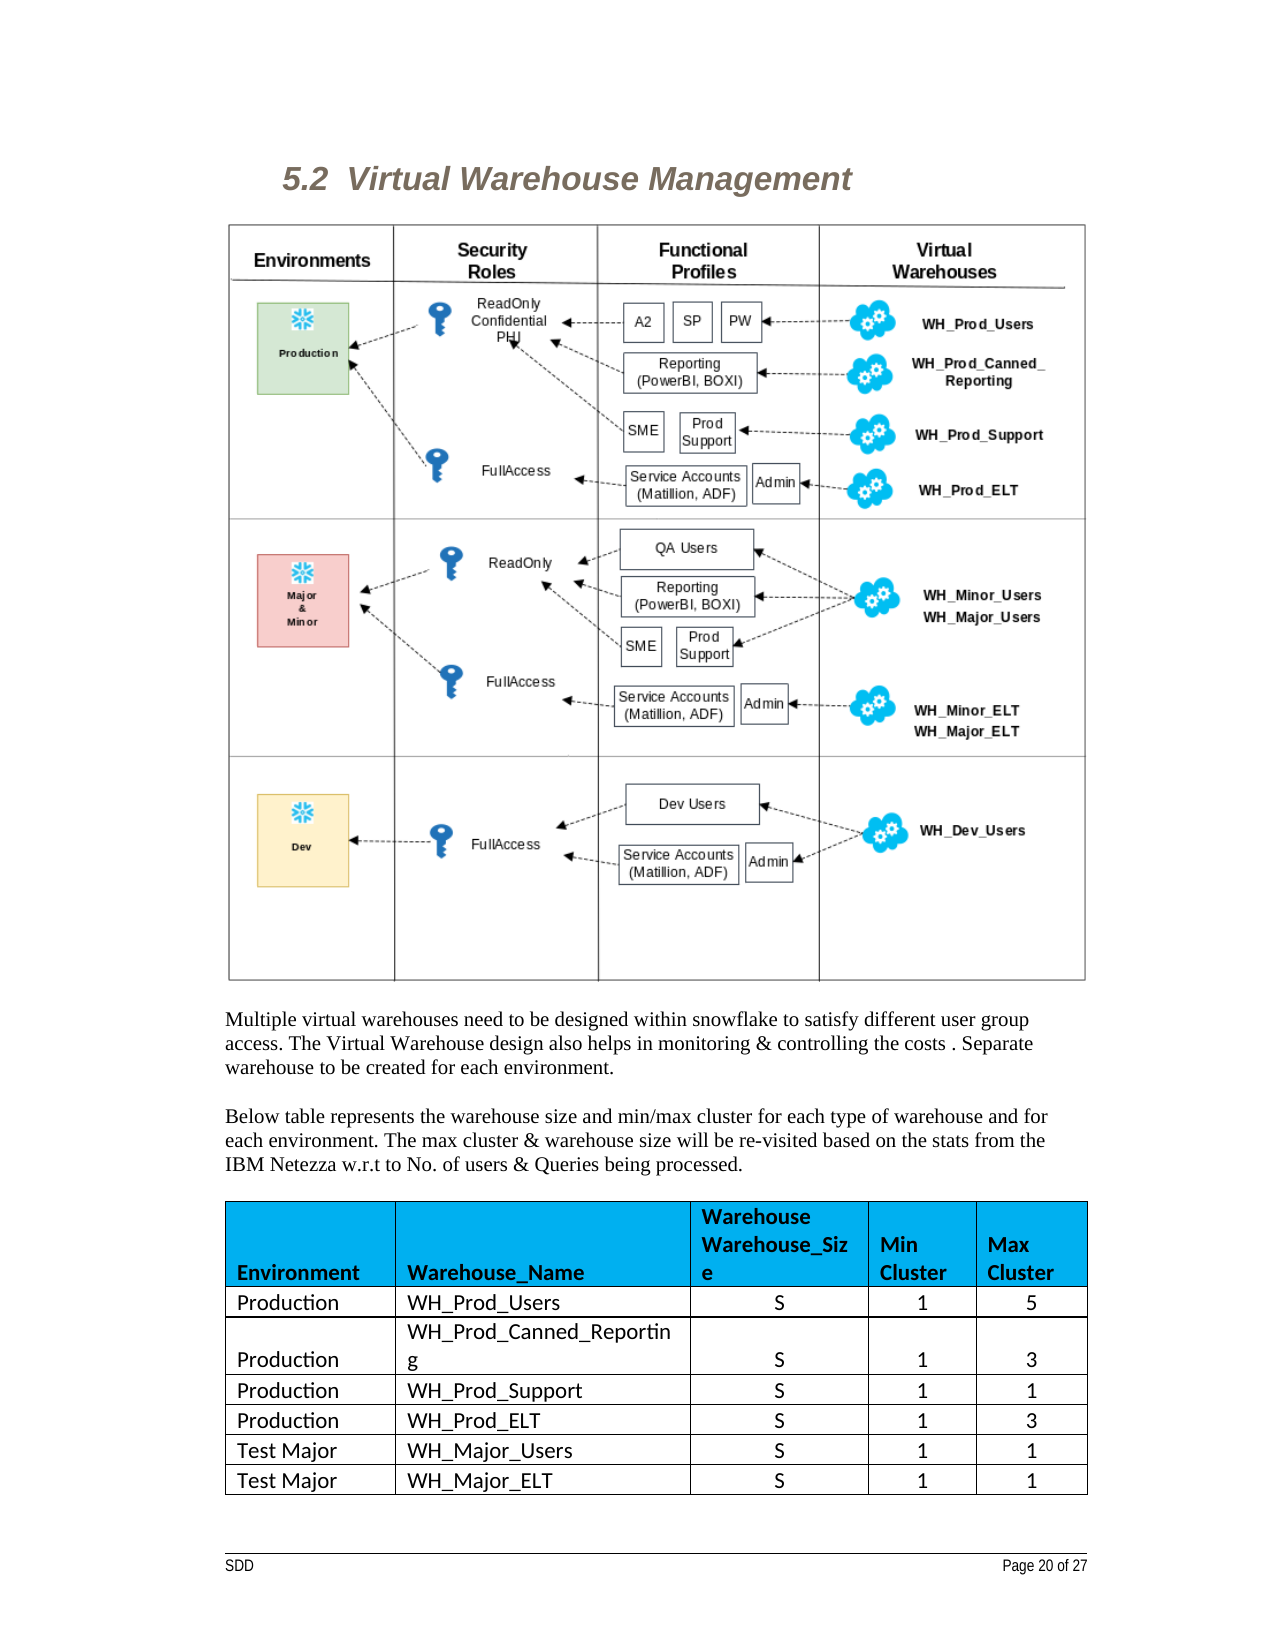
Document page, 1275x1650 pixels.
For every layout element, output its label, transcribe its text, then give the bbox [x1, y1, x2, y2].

text Below table represents the warehouse size and min/max cluster for each type of warehouse and for each environment. The max cluster & warehouse size will be re-visited based on the stats from the IBM Netezza w.r.t to No. of users & Queries being processed. [225, 1104, 1087, 1176]
table_cell S [691, 1465, 868, 1494]
table_cell 1 [869, 1465, 976, 1494]
table_cell WH_Prod_ELT [396, 1405, 690, 1434]
table_header Warehouse Warehouse_Size [691, 1202, 868, 1286]
table_cell WH_Prod_Users [396, 1287, 690, 1316]
table_cell Production [226, 1375, 395, 1404]
table_header Max Cluster [977, 1202, 1087, 1286]
table_cell 1 [869, 1318, 976, 1373]
table_cell 1 [869, 1435, 976, 1464]
table_cell WH_Major_Users [396, 1435, 690, 1464]
table_cell S [691, 1375, 868, 1404]
table_cell 1 [977, 1375, 1087, 1404]
table_cell 1 [869, 1375, 976, 1404]
table_cell Production [226, 1318, 395, 1373]
table_cell S [691, 1435, 868, 1464]
table_cell 1 [869, 1405, 976, 1434]
table_cell S [691, 1405, 868, 1434]
table_cell 5 [977, 1287, 1087, 1316]
table_cell WH_Prod_Canned_Reporting [396, 1318, 690, 1373]
table_cell Test Major [226, 1465, 395, 1494]
table_cell Production [226, 1287, 395, 1316]
table_cell 1 [977, 1465, 1087, 1494]
table_cell 3 [977, 1405, 1087, 1434]
table_cell Test Major [226, 1435, 395, 1464]
subtitle Virtual Warehouse Management [282, 159, 1087, 197]
table_cell S [691, 1287, 868, 1316]
table_header Min Cluster [869, 1202, 976, 1286]
text Multiple virtual warehouses need to be designed within snowflake to satisfy different user group access. The Virtual Warehouse design also helps in monitoring & controlling the costs . Separate warehouse to be created for each environment. [225, 1007, 1087, 1079]
table_cell WH_Major_ELT [396, 1465, 690, 1494]
table_header Warehouse_Name [396, 1202, 690, 1286]
table_cell Production [226, 1405, 395, 1434]
table_cell 3 [977, 1318, 1087, 1373]
table_header Environment [226, 1202, 395, 1286]
table_cell 1 [869, 1287, 976, 1316]
table_cell 1 [977, 1435, 1087, 1464]
table_cell WH_Prod_Support [396, 1375, 690, 1404]
table_cell S [691, 1318, 868, 1373]
